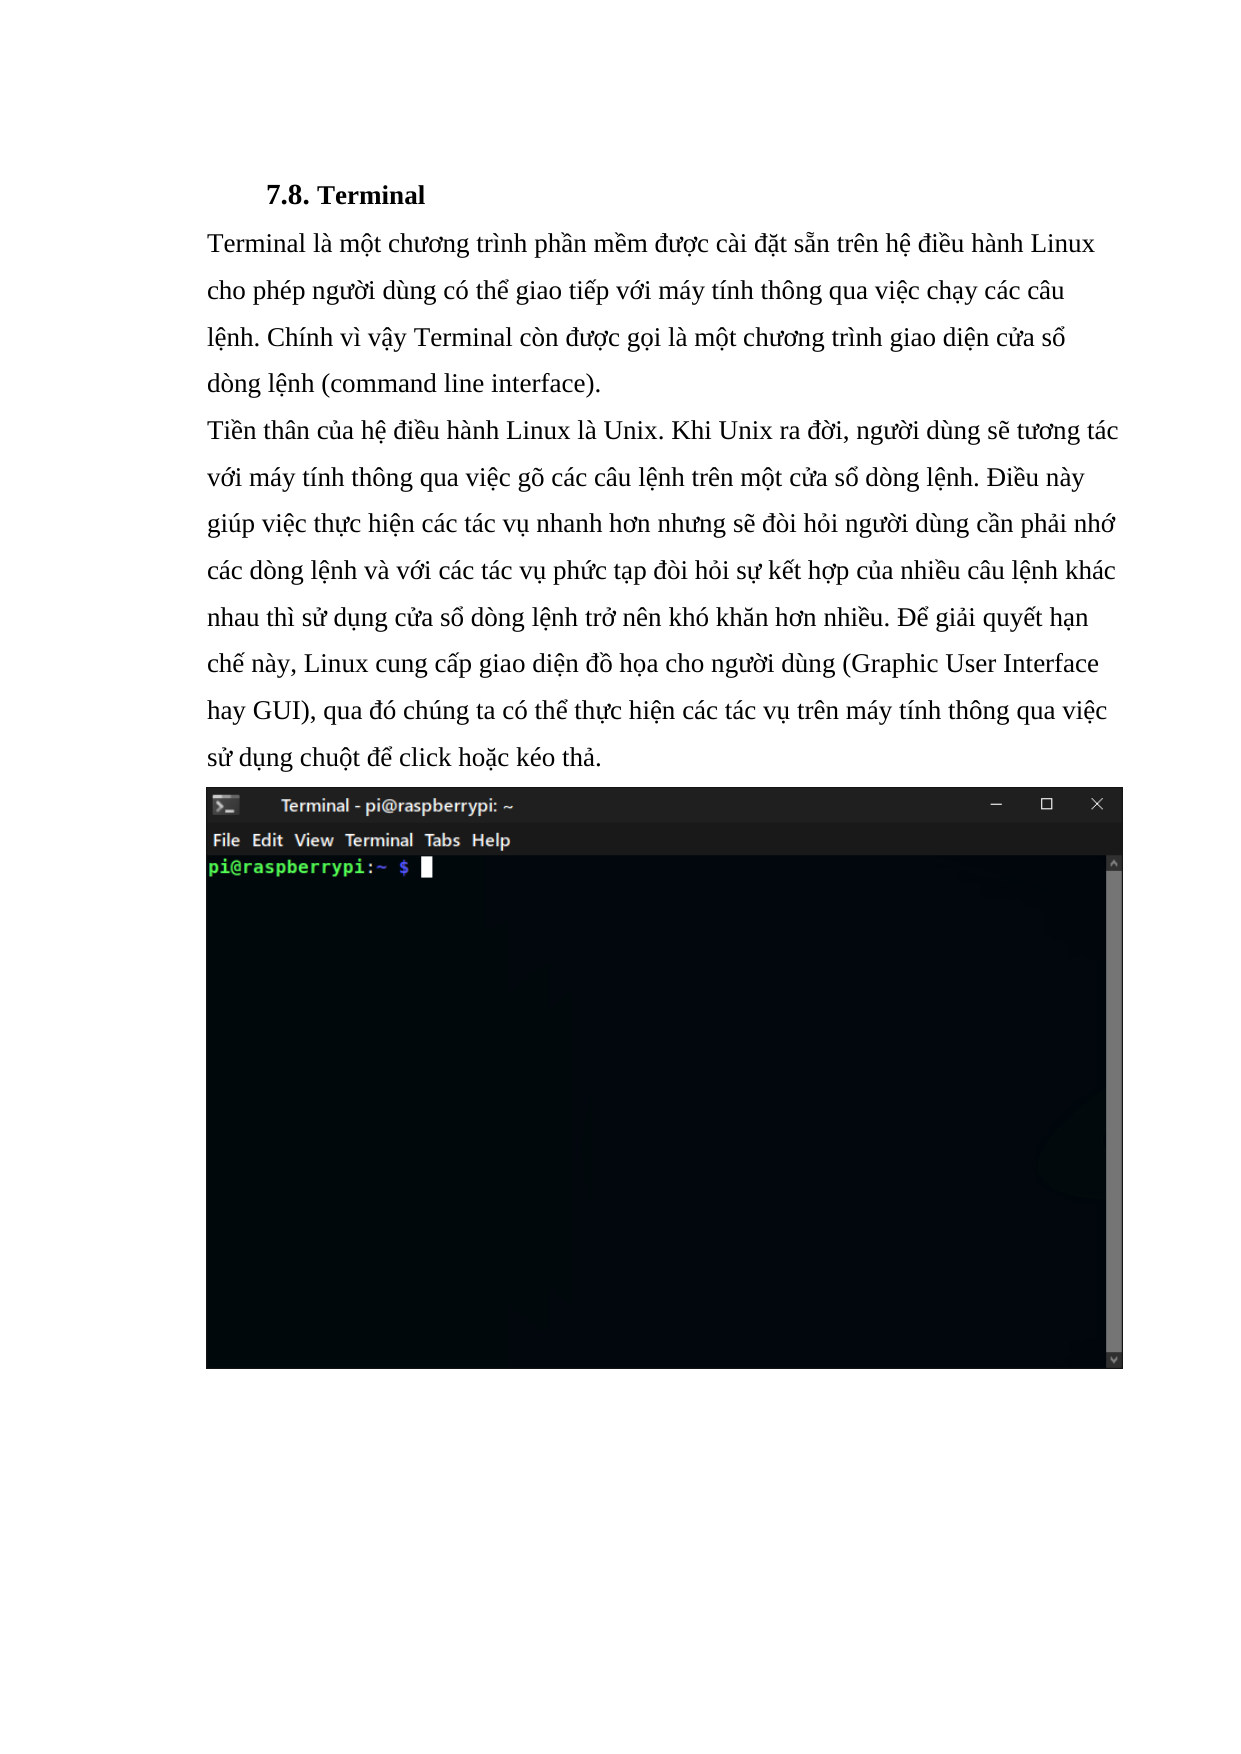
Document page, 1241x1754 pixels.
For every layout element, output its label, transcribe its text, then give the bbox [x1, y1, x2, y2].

text Tiền thân của hệ điều hành Linux là Unix. Khi Unix ra đời, người dùng sẽ tương tác với máy tính thông qua việc gõ các câu lệnh trên một cửa sổ dòng lệnh. Điều này giúp việc thực hiện các tác vụ nhanh hơn nhưng sẽ đòi hỏi người dùng cần phải nhớ các dòng lệnh và với các tác vụ phức tạp đòi hỏi sự kết hợp của nhiều câu lệnh khác nhau thì sử dụng cửa sổ dòng lệnh trở nên khó khăn hơn nhiều. Để giải quyết hạn chế này, Linux cung cấp giao diện đồ họa cho người dùng (Graphic User Interface hay GUI), qua đó chúng ta có thể thực hiện các tác vụ trên máy tính thông qua việc sử dụng chuột để click hoặc kéo thả. [207, 414, 1122, 772]
text Terminal là một chương trình phần mềm được cài đặt sẵn trên hệ điều hành Linux cho phép người dùng có thể giao tiếp với máy tính thông qua việc chạy các câu lệnh. Chính vì vậy Terminal còn được gọi là một chương trình giao diện cửa sổ dòng lệnh (command line interface). [207, 227, 1122, 399]
picture [206, 787, 1123, 1369]
subtitle Terminal [266, 177, 1122, 211]
